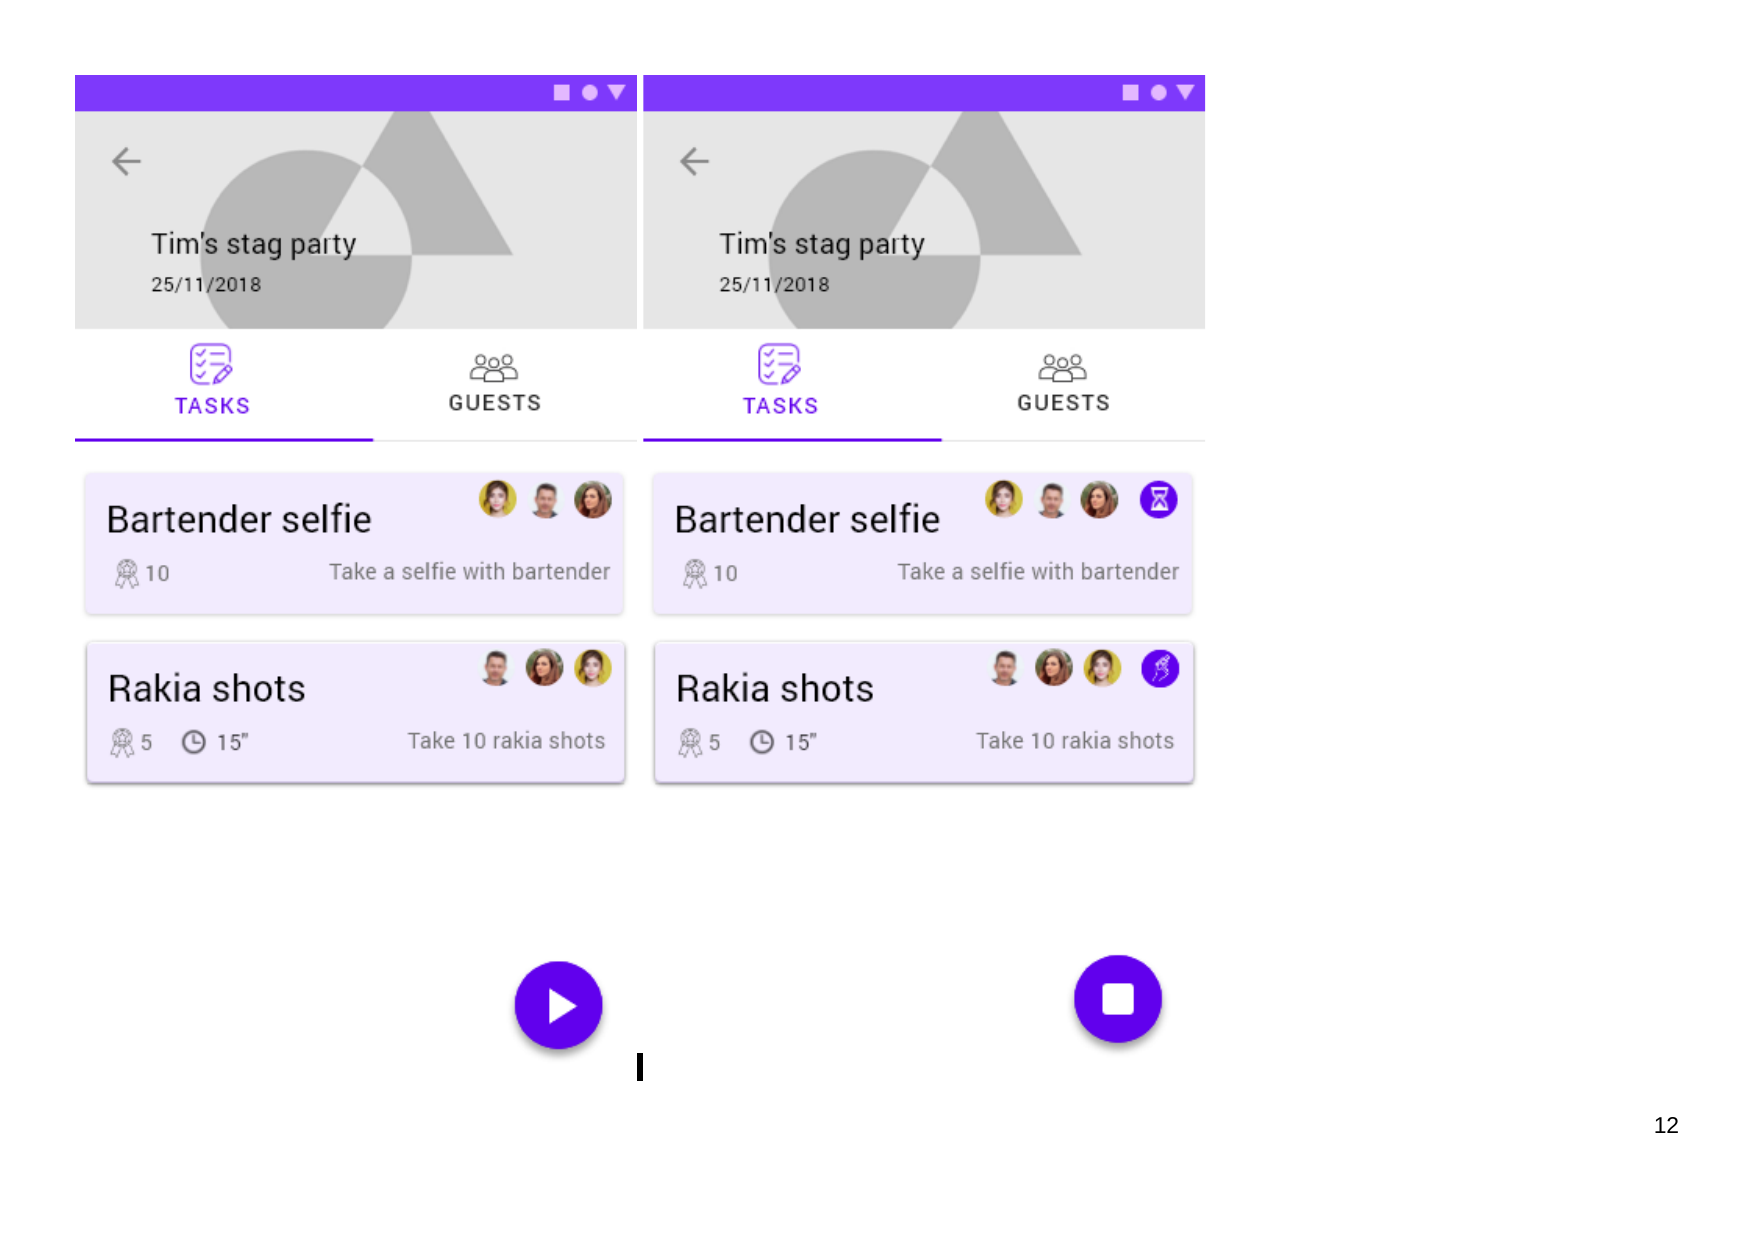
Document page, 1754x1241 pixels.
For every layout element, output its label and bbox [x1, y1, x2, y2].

picture [643, 75, 1206, 1076]
picture [75, 75, 637, 1076]
